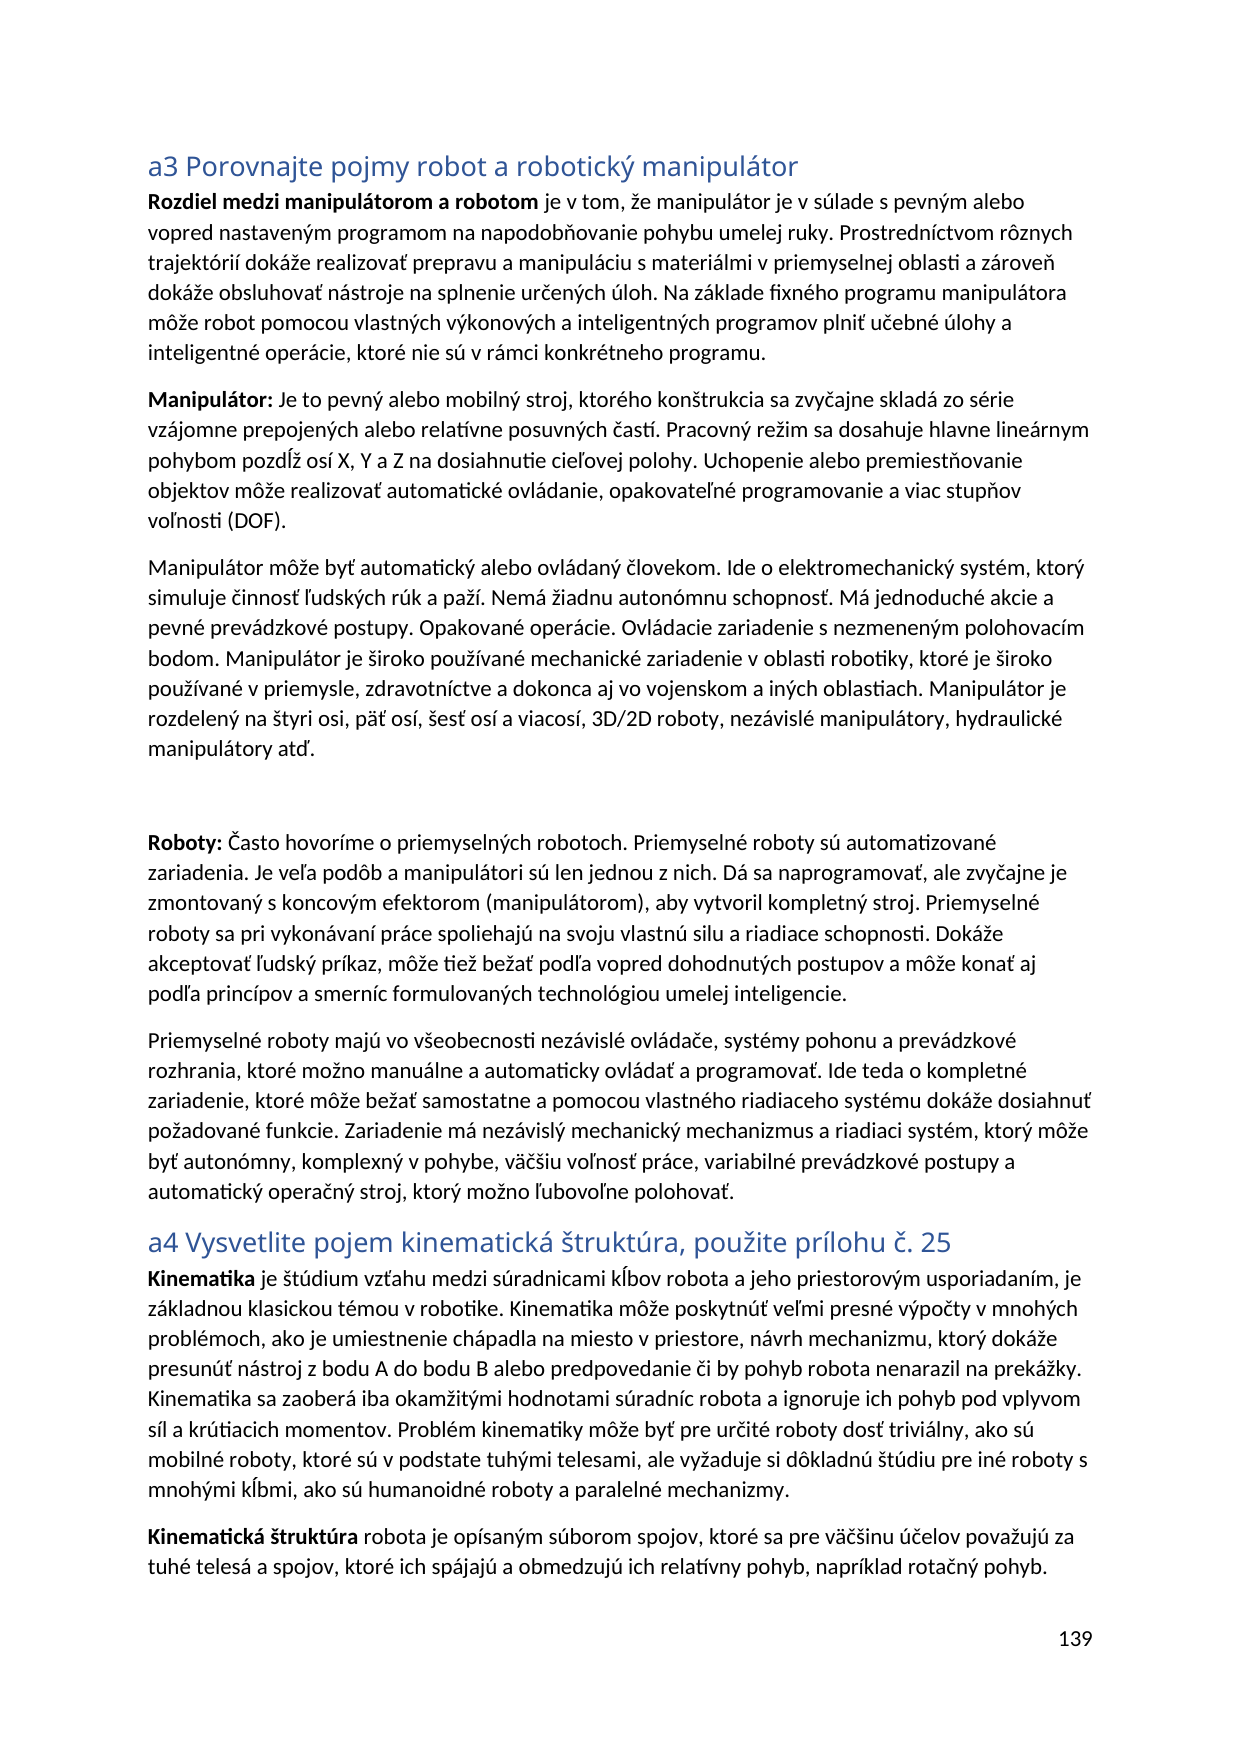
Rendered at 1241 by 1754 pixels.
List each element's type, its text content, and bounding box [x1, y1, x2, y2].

text Rozdiel medzi manipulátorom a robotom je v tom, že manipulátor je v súlade s pevným alebo vopred nastaveným programom na napodobňovanie pohybu umelej ruky. Prostredníctvom rôznych trajektórií dokáže realizovať prepravu a manipuláciu s materiálmi v priemyselnej oblasti a zároveň dokáže obsluhovať nástroje na splnenie určených úloh. Na základe fixného programu manipulátora môže robot pomocou vlastných výkonových a inteligentných programov plniť učebné úlohy a inteligentné operácie, ktoré nie sú v rámci konkrétneho programu. [148, 187, 1093, 366]
text Priemyselné roboty majú vo všeobecnosti nezávislé ovládače, systémy pohonu a prevádzkové rozhrania, ktoré možno manuálne a automaticky ovládať a programovať. Ide teda o kompletné zariadenie, ktoré môže bežať samostatne a pomocou vlastného riadiaceho systému dokáže dosiahnuť požadované funkcie. Zariadenie má nezávislý mechanický mechanizmus a riadiaci systém, ktorý môže byť autonómny, komplexný v pohybe, väčšiu voľnosť práce, variabilné prevádzkové postupy a automatický operačný stroj, ktorý možno ľubovoľne polohovať. [148, 1026, 1093, 1205]
text Kinematika je štúdium vzťahu medzi súradnicami kĺbov robota a jeho priestorovým usporiadaním, je základnou klasickou témou v robotike. Kinematika môže poskytnúť veľmi presné výpočty v mnohých problémoch, ako je umiestnenie chápadla na miesto v priestore, návrh mechanizmu, ktorý dokáže presunúť nástroj z bodu A do bodu B alebo predpovedanie či by pohyb robota nenarazil na prekážky. Kinematika sa zaoberá iba okamžitými hodnotami súradníc robota a ignoruje ich pohyb pod vplyvom síl a krútiacich momentov. Problém kinematiky môže byť pre určité roboty dosť triviálny, ako sú mobilné roboty, ktoré sú v podstate tuhými telesami, ale vyžaduje si dôkladnú štúdiu pre iné roboty s mnohými kĺbmi, ako sú humanoidné roboty a paralelné mechanizmy. [148, 1264, 1093, 1503]
subtitle Porovnajte pojmy robot a robotický manipulátor [148, 148, 1093, 184]
subtitle Vysvetlite pojem kinematická štruktúra, použite prílohu č. 25 [148, 1224, 1093, 1261]
text Kinematická štruktúra robota je opísaným súborom spojov, ktoré sa pre väčšinu účelov považujú za tuhé telesá a spojov, ktoré ich spájajú a obmedzujú ich relatívny pohyb, napríklad rotačný pohyb. [148, 1522, 1093, 1580]
text Manipulátor: Je to pevný alebo mobilný stroj, ktorého konštrukcia sa zvyčajne skladá zo série vzájomne prepojených alebo relatívne posuvných častí. Pracovný režim sa dosahuje hlavne lineárnym pohybom pozdĺž osí X, Y a Z na dosiahnutie cieľovej polohy. Uchopenie alebo premiestňovanie objektov môže realizovať automatické ovládanie, opakovateľné programovanie a viac stupňov voľnosti (DOF). [148, 385, 1093, 534]
text Manipulátor môže byť automatický alebo ovládaný človekom. Ide o elektromechanický systém, ktorý simuluje činnosť ľudských rúk a paží. Nemá žiadnu autonómnu schopnosť. Má jednoduché akcie a pevné prevádzkové postupy. Opakované operácie. Ovládacie zariadenie s nezmeneným polohovacím bodom. Manipulátor je široko používané mechanické zariadenie v oblasti robotiky, ktoré je široko používané v priemysle, zdravotníctve a dokonca aj vo vojenskom a iných oblastiach. Manipulátor je rozdelený na štyri osi, päť osí, šesť osí a viacosí, 3D/2D roboty, nezávislé manipulátory, hydraulické manipulátory atď. [148, 553, 1093, 762]
text Roboty: Často hovoríme o priemyselných robotoch. Priemyselné roboty sú automatizované zariadenia. Je veľa podôb a manipulátori sú len jednou z nich. Dá sa naprogramovať, ale zvyčajne je zmontovaný s koncovým efektorom (manipulátorom), aby vytvoril kompletný stroj. Priemyselné roboty sa pri vykonávaní práce spoliehajú na svoju vlastnú silu a riadiace schopnosti. Dokáže akceptovať ľudský príkaz, môže tiež bežať podľa vopred dohodnutých postupov a môže konať aj podľa princípov a smerníc formulovaných technológiou umelej inteligencie. [148, 828, 1093, 1007]
